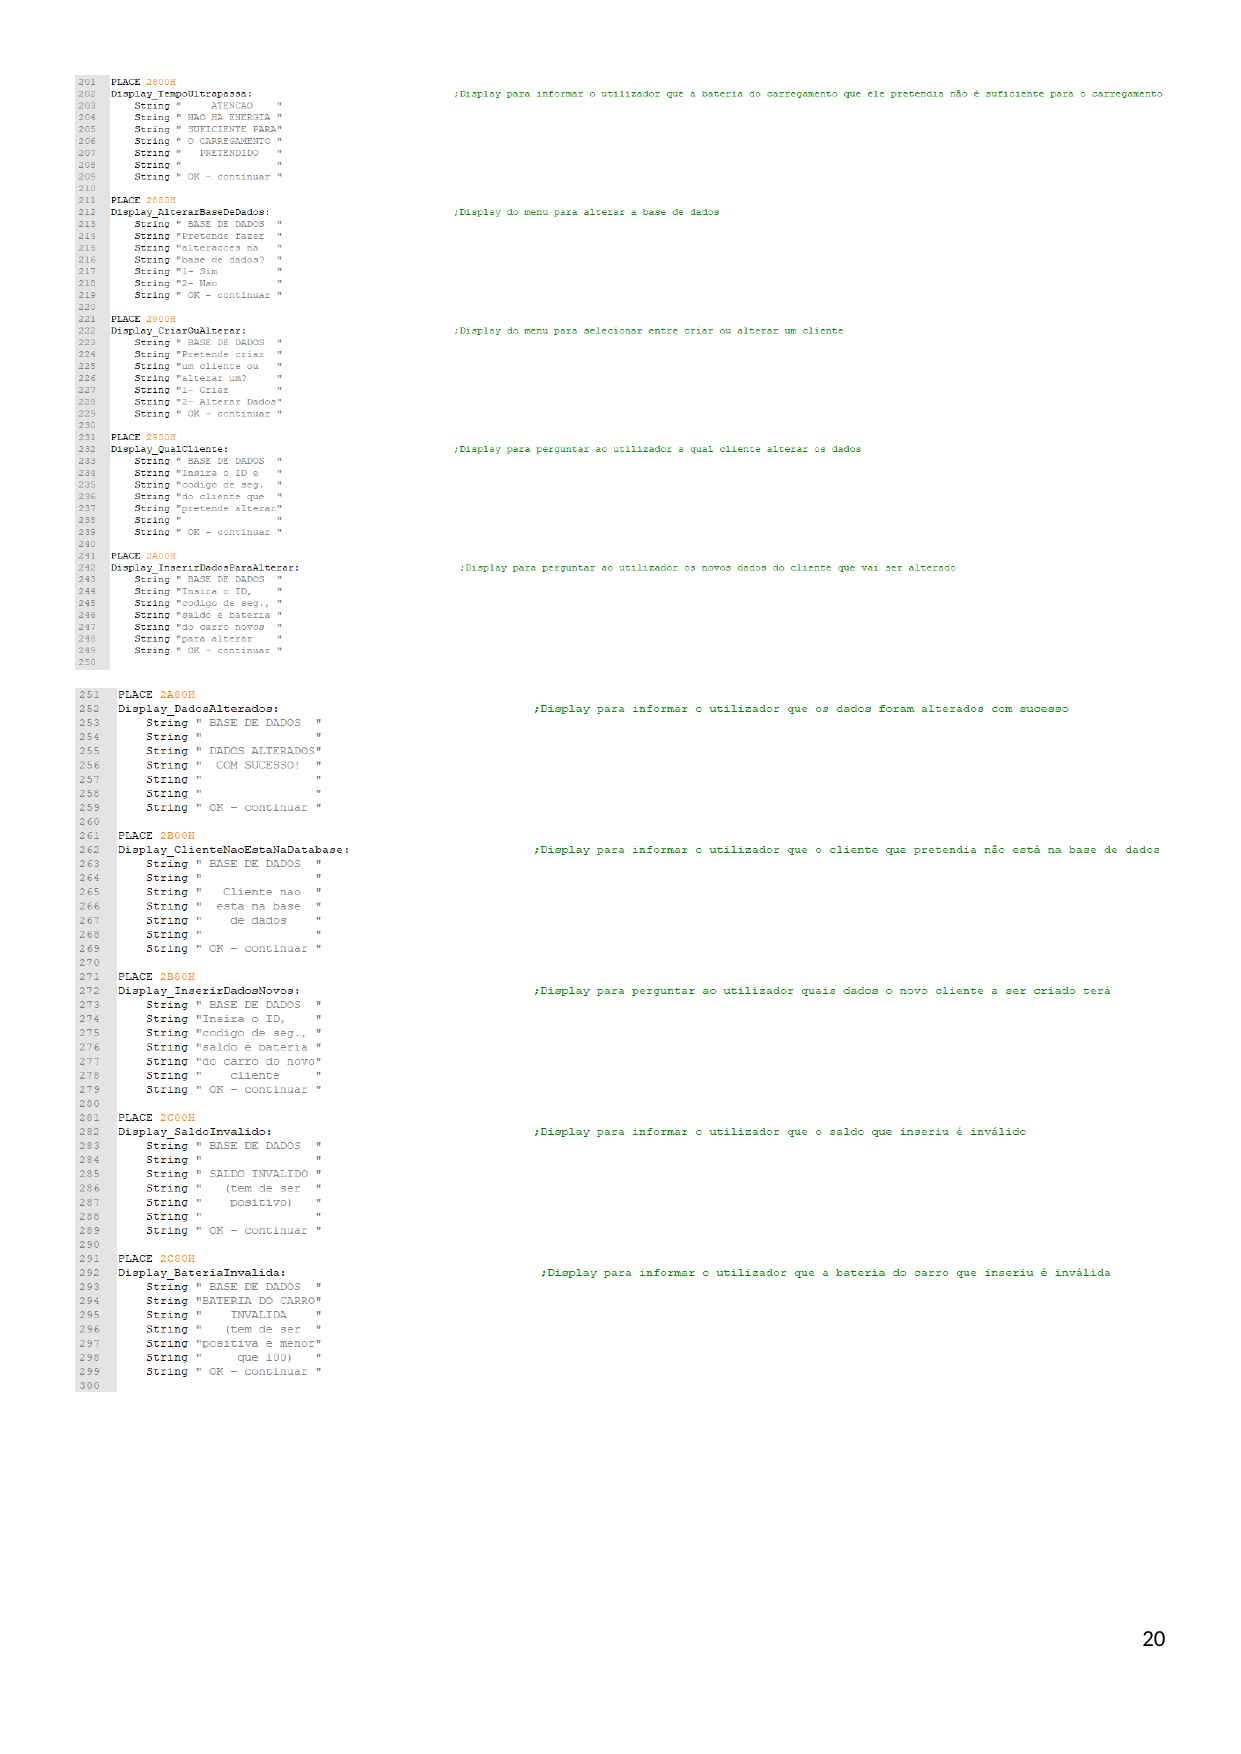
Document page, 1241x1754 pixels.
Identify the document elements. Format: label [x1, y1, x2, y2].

picture [75, 75, 1166, 670]
picture [75, 688, 1166, 1392]
